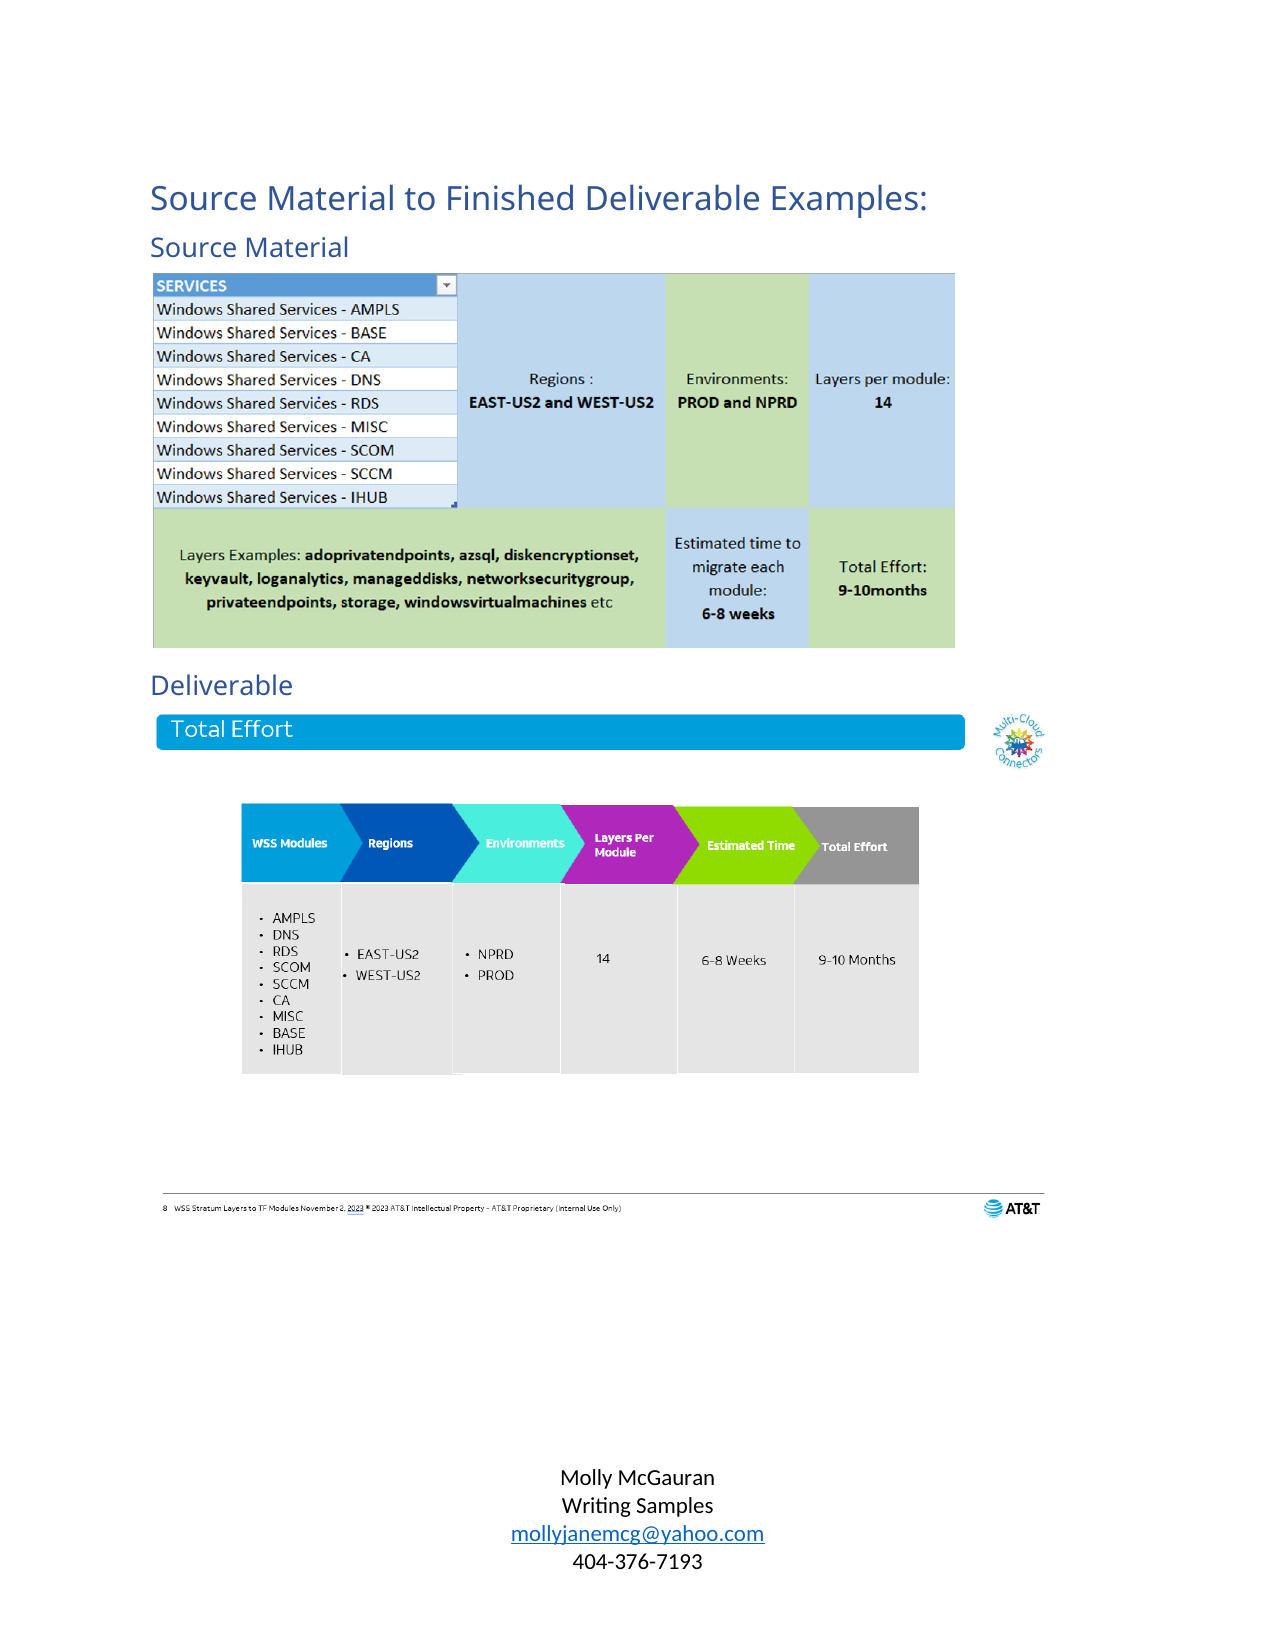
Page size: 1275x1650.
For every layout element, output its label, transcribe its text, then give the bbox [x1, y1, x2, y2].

subtitle Source Material [150, 228, 1125, 265]
picture [150, 705, 1048, 1221]
subtitle Source Material to Finished Deliverable Examples: [150, 175, 1125, 220]
picture [150, 267, 961, 648]
subtitle Deliverable [150, 666, 1125, 703]
